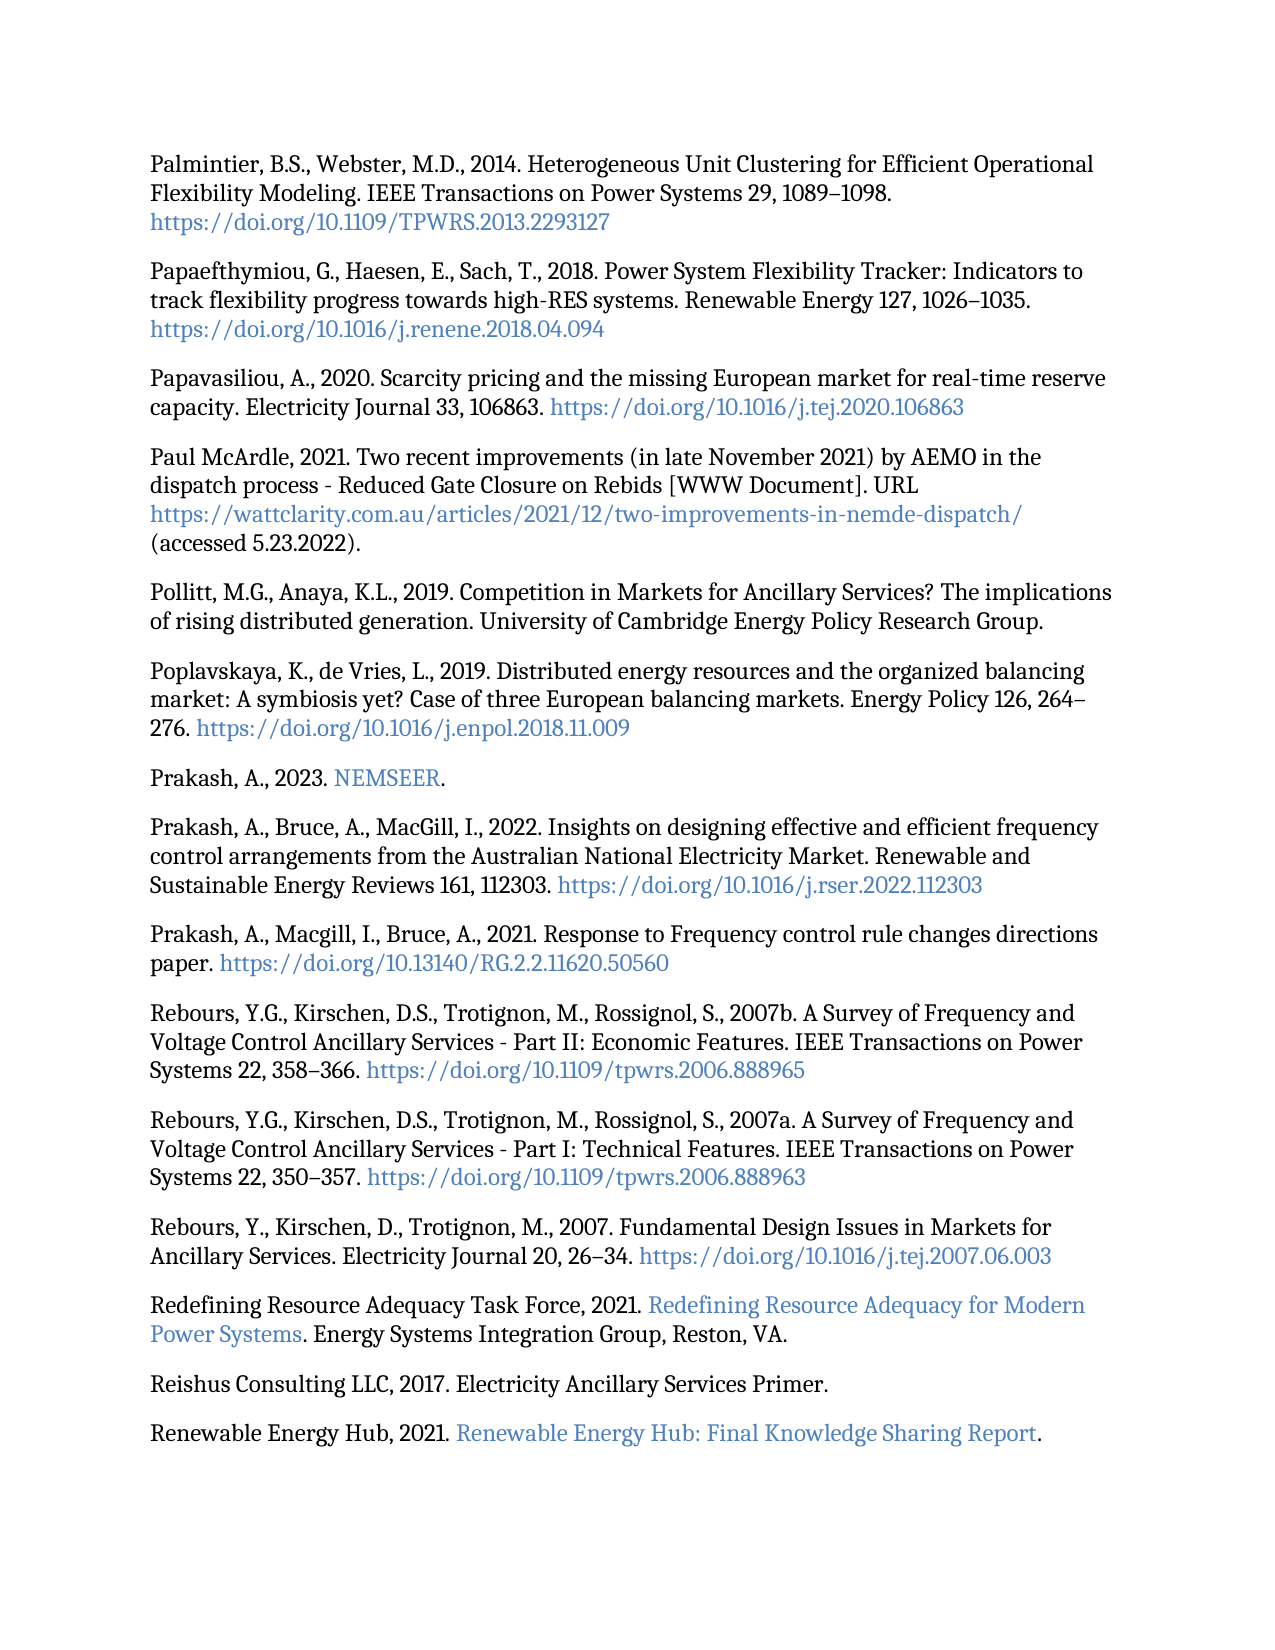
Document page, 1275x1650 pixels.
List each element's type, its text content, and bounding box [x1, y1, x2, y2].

text Prakash, A., Bruce, A., MacGill, I., 2022. Insights on designing effective and efficient frequency control arrangements from the Australian National Electricity Market. Renewable and Sustainable Energy Reviews 161, 112303. https://doi.org/10.1016/j.rser.2022.112303 [150, 813, 1125, 899]
text Pollitt, M.G., Anaya, K.L., 2019. Competition in Markets for Ancillary Services? The implications of rising distributed generation. University of Cambridge Energy Policy Research Group. [150, 578, 1125, 636]
text Palmintier, B.S., Webster, M.D., 2014. Heterogeneous Unit Clustering for Efficient Operational Flexibility Modeling. IEEE Transactions on Power Systems 29, 1089–1098. https://doi.org/10.1109/TPWRS.2013.2293127 [150, 150, 1125, 236]
text Redefining Resource Adequacy Task Force, 2021. Redefining Resource Adequacy for Modern Power Systems. Energy Systems Integration Group, Reston, VA. [150, 1291, 1125, 1349]
text Papavasiliou, A., 2020. Scarcity pricing and the missing European market for real-time reserve capacity. Electricity Journal 33, 106863. https://doi.org/10.1016/j.tej.2020.106863 [150, 364, 1125, 422]
text Rebours, Y., Kirschen, D., Trotignon, M., 2007. Fundamental Design Issues in Markets for Ancillary Services. Electricity Journal 20, 26–34. https://doi.org/10.1016/j.tej.2007.06.003 [150, 1213, 1125, 1270]
text Reishus Consulting LLC, 2017. Electricity Ancillary Services Primer. [150, 1369, 1125, 1398]
text Papaefthymiou, G., Haesen, E., Sach, T., 2018. Power System Flexibility Tracker: Indicators to track flexibility progress towards high-RES systems. Renewable Energy 127, 1026–1035. https://doi.org/10.1016/j.renene.2018.04.094 [150, 257, 1125, 343]
text Rebours, Y.G., Kirschen, D.S., Trotignon, M., Rossignol, S., 2007b. A Survey of Frequency and Voltage Control Ancillary Services - Part II: Economic Features. IEEE Transactions on Power Systems 22, 358–366. https://doi.org/10.1109/tpwrs.2006.888965 [150, 999, 1125, 1085]
text Poplavskaya, K., de Vries, L., 2019. Distributed energy resources and the organized balancing market: A symbiosis yet? Case of three European balancing markets. Energy Policy 126, 264–276. https://doi.org/10.1016/j.enpol.2018.11.009 [150, 657, 1125, 743]
text Paul McArdle, 2021. Two recent improvements (in late November 2021) by AEMO in the dispatch process - Reduced Gate Closure on Rebids [WWW Document]. URL https://wattclarity.com.au/articles/2021/12/two-improvements-in-nemde-dispatch/ (accessed 5.23.2022). [150, 442, 1125, 557]
text Prakash, A., Macgill, I., Bruce, A., 2021. Response to Frequency control rule changes directions paper. https://doi.org/10.13140/RG.2.2.11620.50560 [150, 920, 1125, 978]
text Rebours, Y.G., Kirschen, D.S., Trotignon, M., Rossignol, S., 2007a. A Survey of Frequency and Voltage Control Ancillary Services - Part I: Technical Features. IEEE Transactions on Power Systems 22, 350–357. https://doi.org/10.1109/tpwrs.2006.888963 [150, 1106, 1125, 1192]
text Renewable Energy Hub, 2021. Renewable Energy Hub: Final Knowledge Sharing Report. [150, 1419, 1125, 1448]
text Prakash, A., 2023. NEMSEER. [150, 764, 1125, 792]
